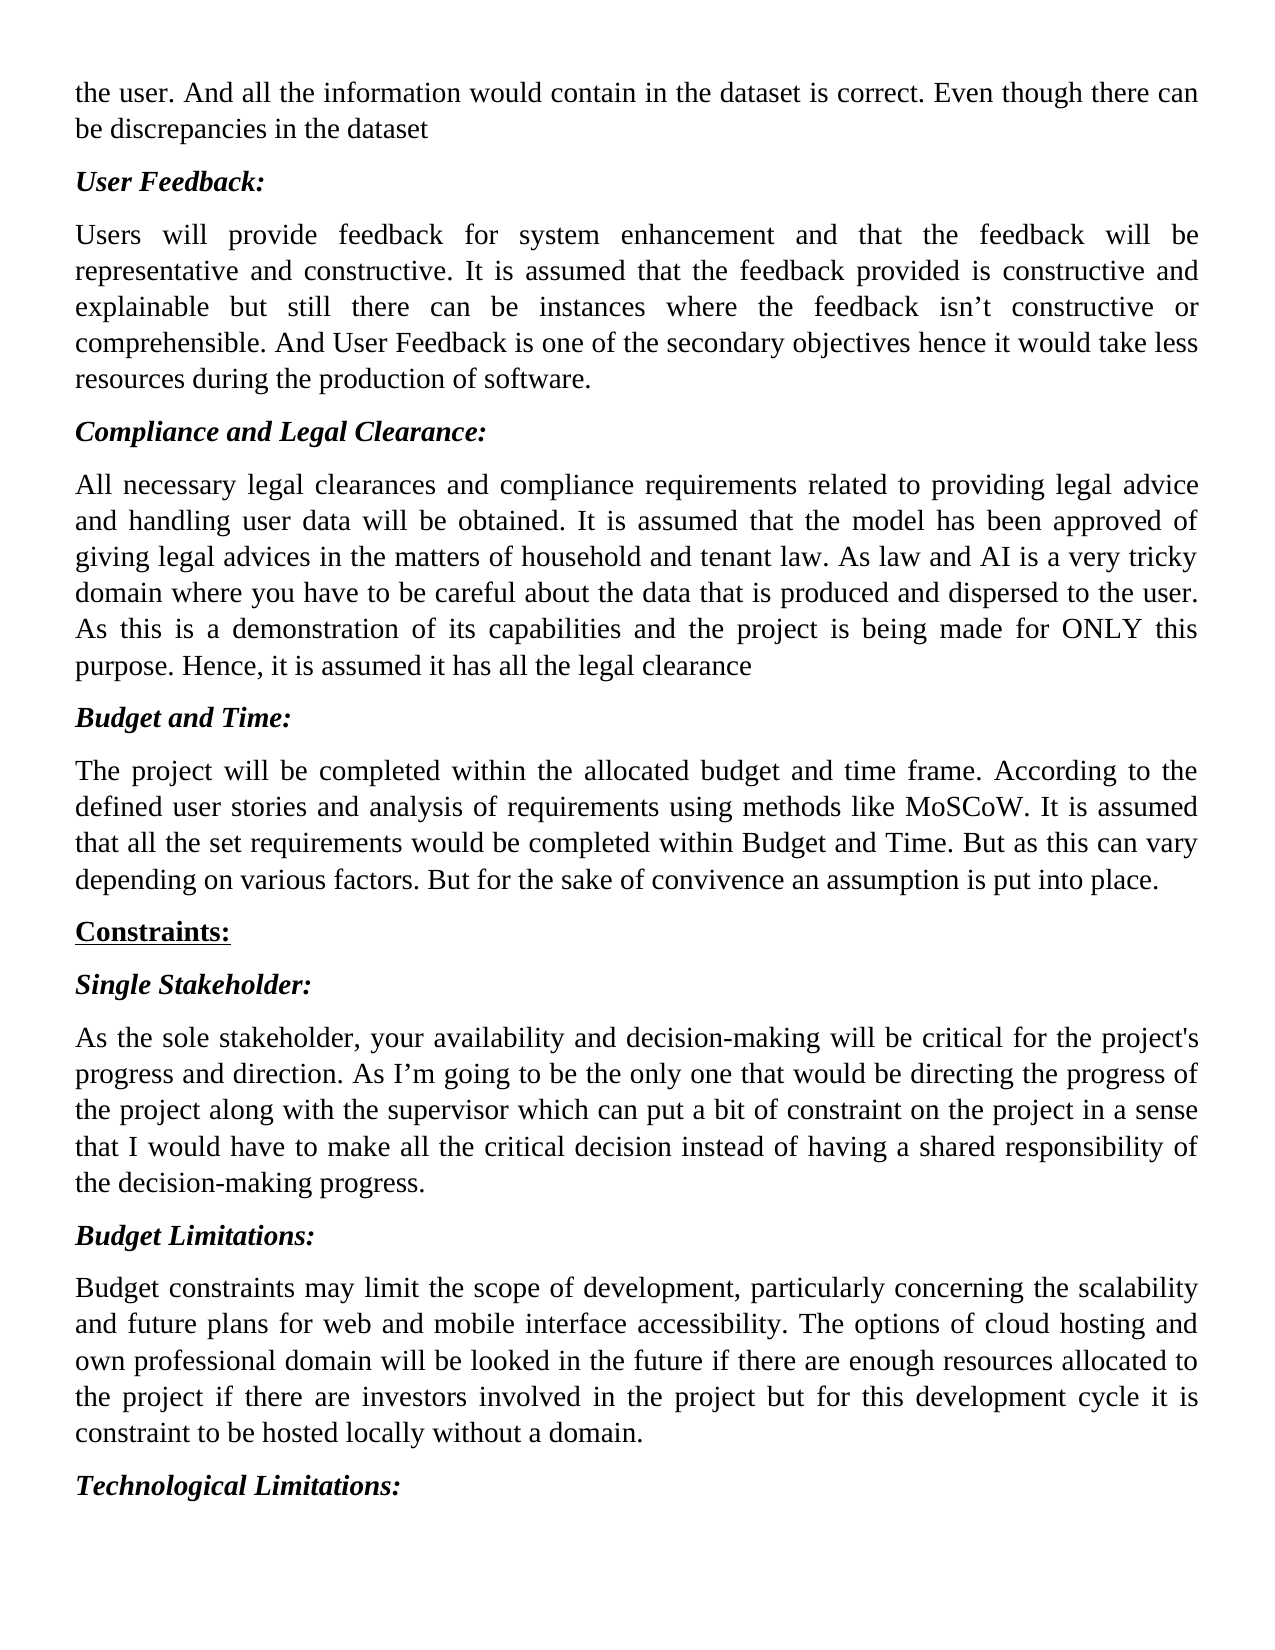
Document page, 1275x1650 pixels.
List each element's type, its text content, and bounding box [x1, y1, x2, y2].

text As the sole stakeholder, your availability and decision-making will be critical for the project's progress and direction. As I’m going to be the only one that would be directing the progress of the project along with the supervisor which can put a bit of constraint on the project in a sense that I would have to make all the critical decision instead of having a shared responsibility of the decision-making progress. [75, 1020, 1200, 1198]
text Constraints: [75, 914, 1200, 948]
text Budget constraints may limit the scope of development, particularly concerning the scalability and future plans for web and mobile interface accessibility. The options of cloud hosting and own professional domain will be looked in the future if there are enough resources allocated to the project if there are investors involved in the project but for this development cycle it is constraint to be hosted locally without a domain. [75, 1270, 1200, 1448]
text Users will provide feedback for system enhancement and that the feedback will be representative and constructive. It is assumed that the feedback provided is constructive and explainable but still there can be instances where the feedback isn’t constructive or comprehensible. And User Feedback is one of the secondary objectives hence it would take less resources during the production of software. [75, 217, 1200, 395]
text Budget Limitations: [75, 1218, 1200, 1251]
text User Feedback: [75, 164, 1200, 197]
text All necessary legal clearances and compliance requirements related to providing legal advice and handling user data will be obtained. It is assumed that the model has been approved of giving legal advices in the matters of household and tenant law. As law and AI is a very tricky domain where you have to be careful about the data that is produced and dispersed to the user. As this is a demonstration of its capabilities and the project is being made for ONLY this purpose. Hence, it is assumed it has all the legal clearance [75, 467, 1200, 681]
text Compliance and Legal Clearance: [75, 414, 1200, 448]
text Technological Limitations: [75, 1468, 1200, 1501]
text Single Stakeholder: [75, 967, 1200, 1001]
text Budget and Time: [75, 701, 1200, 734]
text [75, 75, 1200, 145]
text The project will be completed within the allocated budget and time frame. According to the defined user stories and analysis of requirements using methods like MoSCoW. It is assumed that all the set requirements would be completed within Budget and Time. But as this can vary depending on various factors. But for the sake of convivence an assumption is put into place. [75, 753, 1200, 895]
